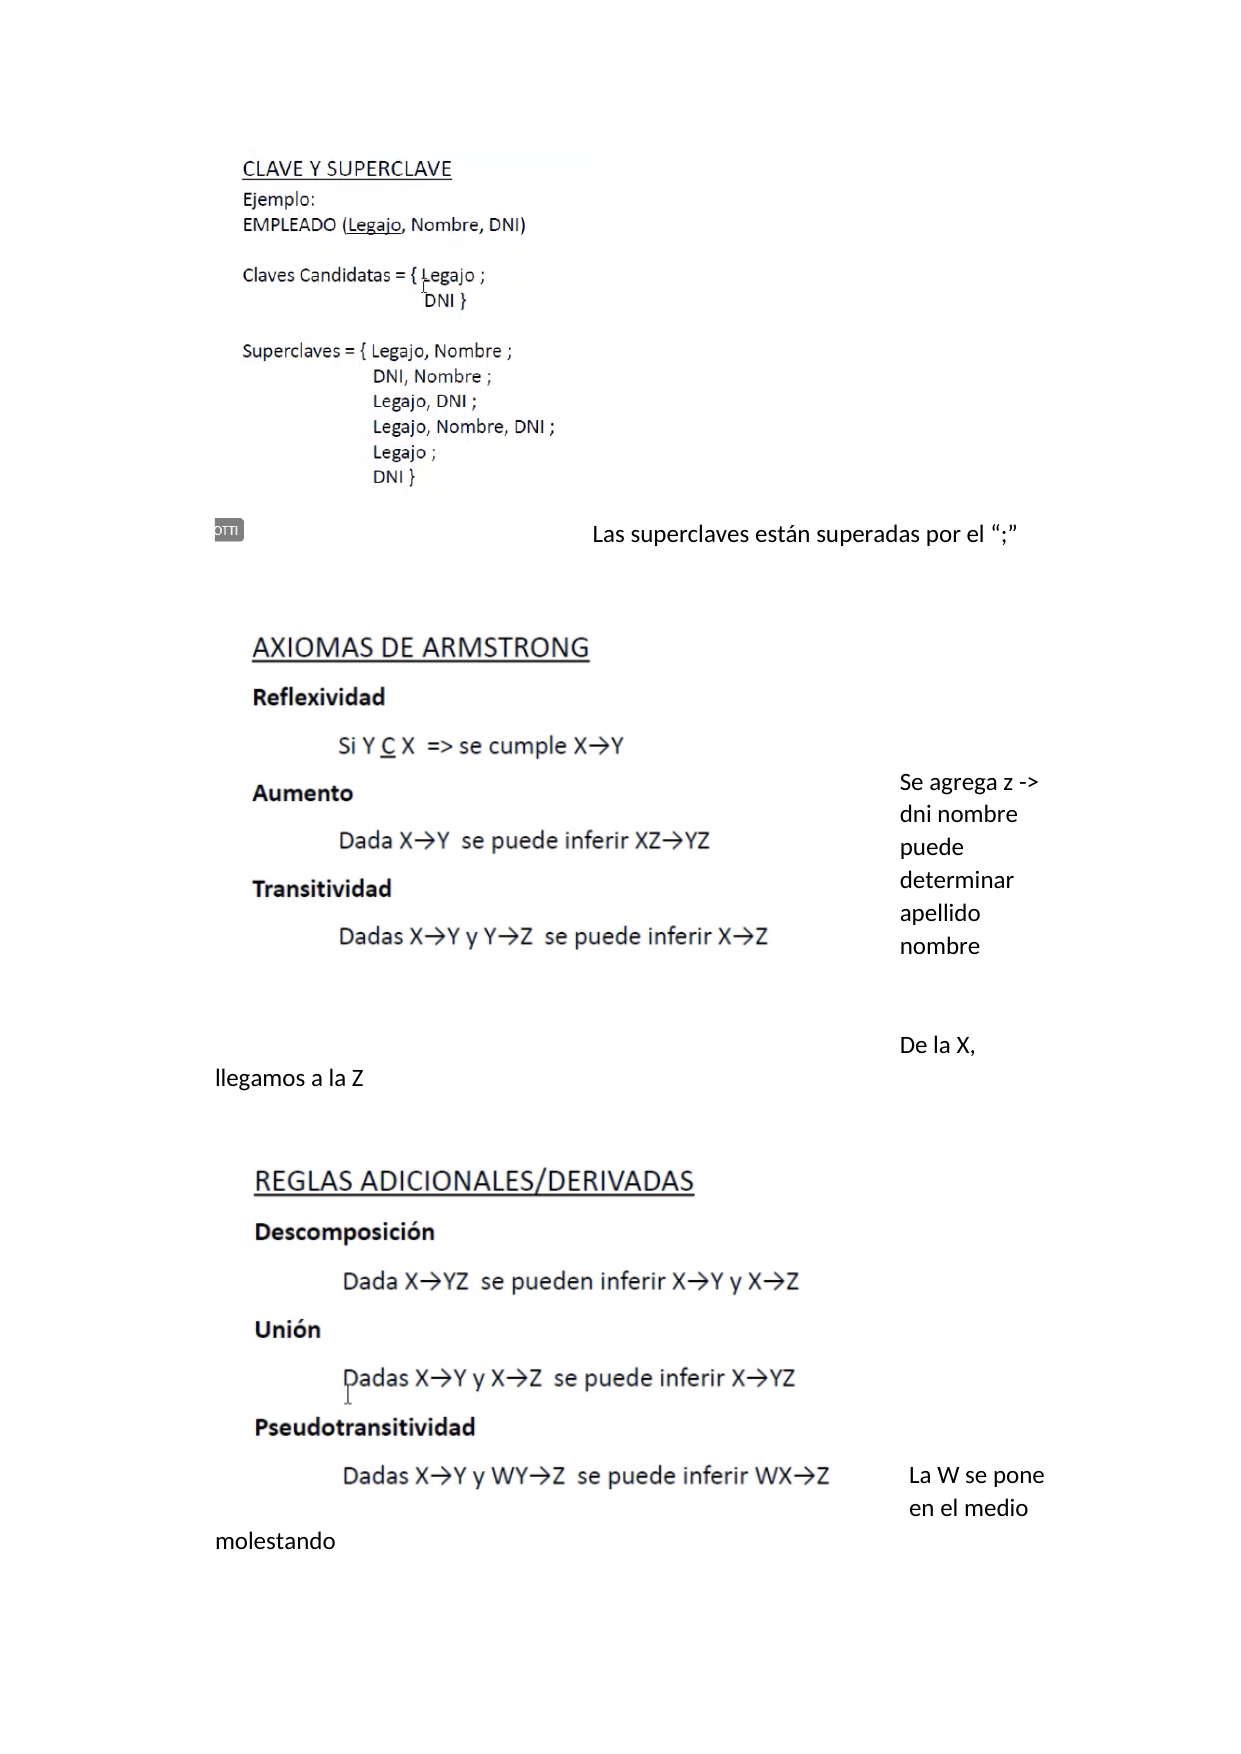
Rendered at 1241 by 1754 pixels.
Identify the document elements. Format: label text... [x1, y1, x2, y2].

picture [214, 147, 593, 542]
text Se agrega z -> dni nombre puede determinar apellido nombre [843, 766, 1063, 961]
text De la X, llegamos a la Z [215, 1029, 1063, 1093]
picture [215, 1161, 853, 1493]
picture [215, 617, 843, 1014]
text La W se pone en el medio molestando [215, 1459, 1063, 1555]
